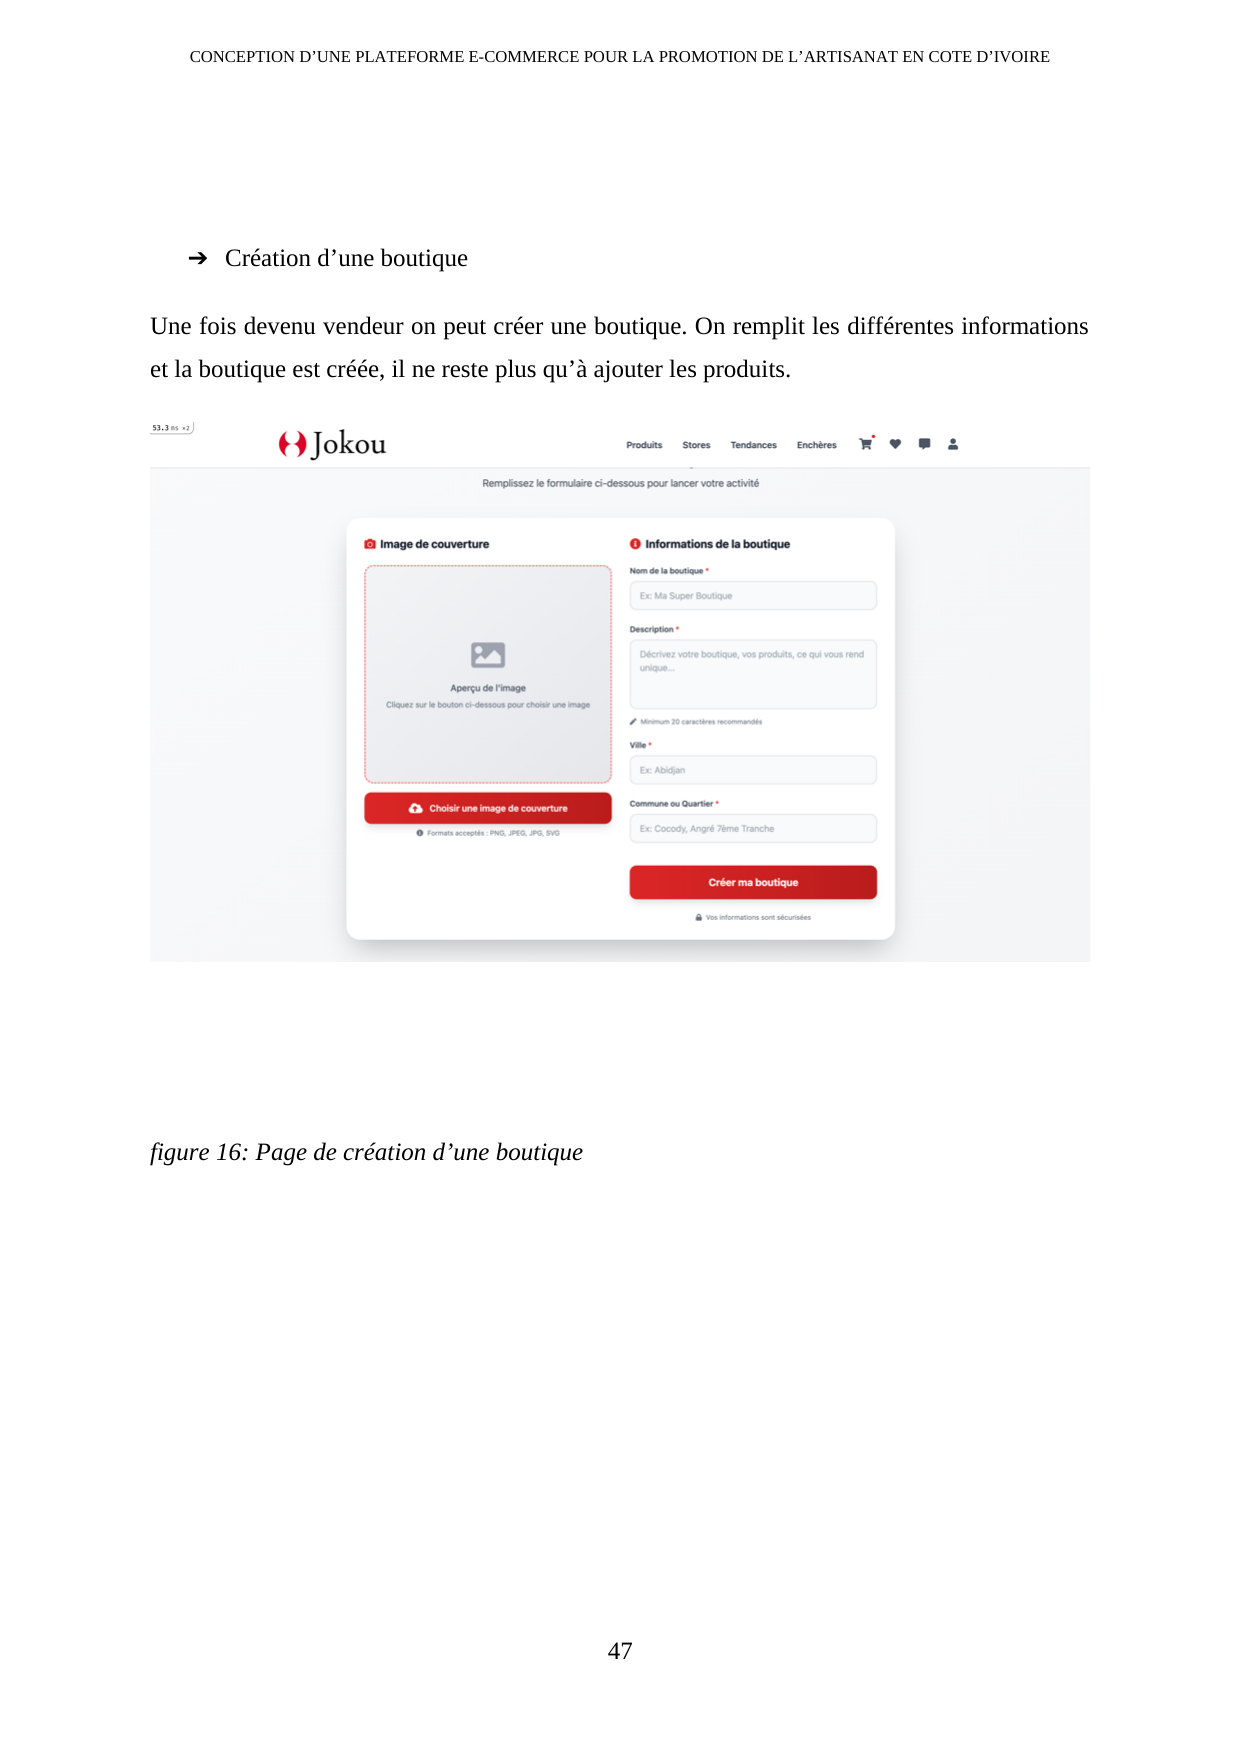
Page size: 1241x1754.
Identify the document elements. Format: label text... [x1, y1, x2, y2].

picture [150, 422, 1091, 962]
list Création d’une boutique [187, 243, 1090, 272]
text figure 16: Page de création d’une boutique [150, 1137, 1090, 1166]
text Une fois devenu vendeur on peut créer une boutique. On remplit les différentes informations et la boutique est créée, il ne reste plus qu’à ajouter les produits. [150, 311, 1090, 383]
